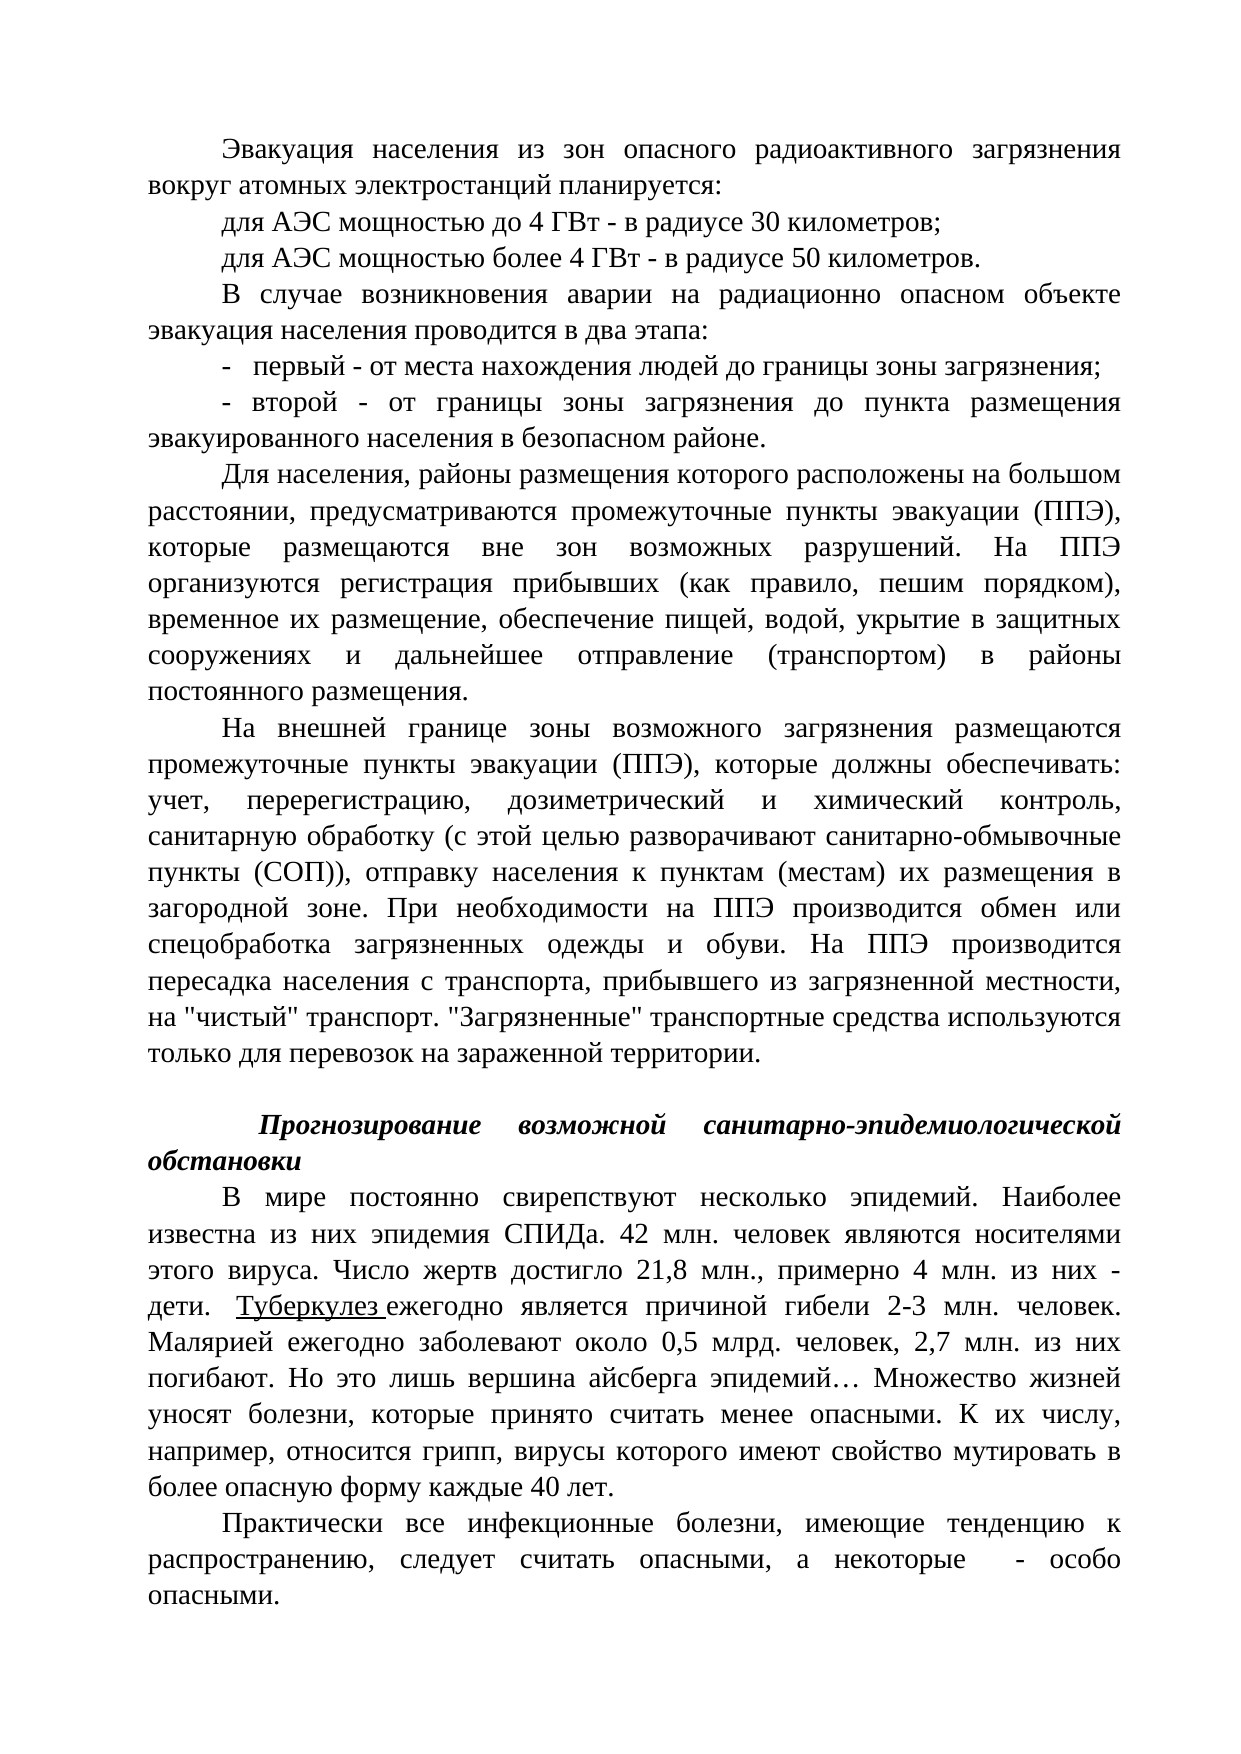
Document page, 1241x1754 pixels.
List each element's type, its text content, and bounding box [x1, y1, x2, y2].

text - второй - от границы зоны загрязнения до пункта размещения эвакуированного населения в безопасном районе. [148, 384, 1122, 454]
text для АЭС мощностью до 4 ГВт - в радиусе ; [148, 204, 1122, 237]
text На внешней границе зоны возможного загрязнения размещаются промежуточные пункты эвакуации (ППЭ), которые должны обеспечивать: учет, перерегистрацию, дозиметрический и химический контроль, санитарную обработку (с этой целью разворачивают санитарно-обмывочные пункты (СОП)), отправку населения к пунктам (местам) их размещения в загородной зоне. При необходимости на ППЭ производится обмен или спецобработка загрязненных одежды и обуви. На ППЭ производится пересадка населения с транспорта, прибывшего из загрязненной местности, на "чистый" транспорт. "Загрязненные" транспортные средства используются только для перевозок на зараженной территории. [148, 710, 1122, 1068]
text В мире постоянно свирепствуют несколько эпидемий. Наиболее известна из них эпидемия СПИДа. 42 млн. человек являются носителями этого вируса. Число жертв достигло 21,8 млн., примерно 4 млн. из них - дети. Туберкулез ежегодно является причиной гибели 2-3 млн. человек. Малярией ежегодно заболевают около 0,5 млрд. человек, 2,7 млн. из них погибают. Но это лишь вершина айсберга эпидемий… Множество жизней уносят болезни, которые принято считать менее опасными. К их числу, например, относится грипп, вирусы которого имеют свойство мутировать в более опасную форму каждые 40 лет. [148, 1179, 1122, 1502]
text для АЭС мощностью более 4 ГВт - в радиусе . [148, 240, 1122, 273]
text - первый - от места нахождения людей до границы зоны загрязнения; [148, 348, 1122, 382]
text Для населения, районы размещения которого расположены на большом расстоянии, предусматриваются промежуточные пункты эвакуации (ППЭ), которые размещаются вне зон возможных разрушений. На ППЭ организуются регистрация прибывших (как правило, пешим порядком), временное их размещение, обеспечение пищей, водой, укрытие в защитных сооружениях и дальнейшее отправление (транспортом) в районы постоянного размещения. [148, 457, 1122, 707]
text Эвакуация населения из зон опасного радиоактивного загрязнения вокруг атомных электростанций планируется: [148, 131, 1122, 201]
text Практически все инфекционные болезни, имеющие тенденцию к распространению, следует считать опасными, а некоторые - особо опасными. [148, 1505, 1122, 1611]
text В случае возникновения аварии на радиационно опасном объекте эвакуация населения проводится в два этапа: [148, 276, 1122, 346]
text Прогнозирование возможной санитарно-эпидемиологической обстановки [148, 1107, 1122, 1177]
